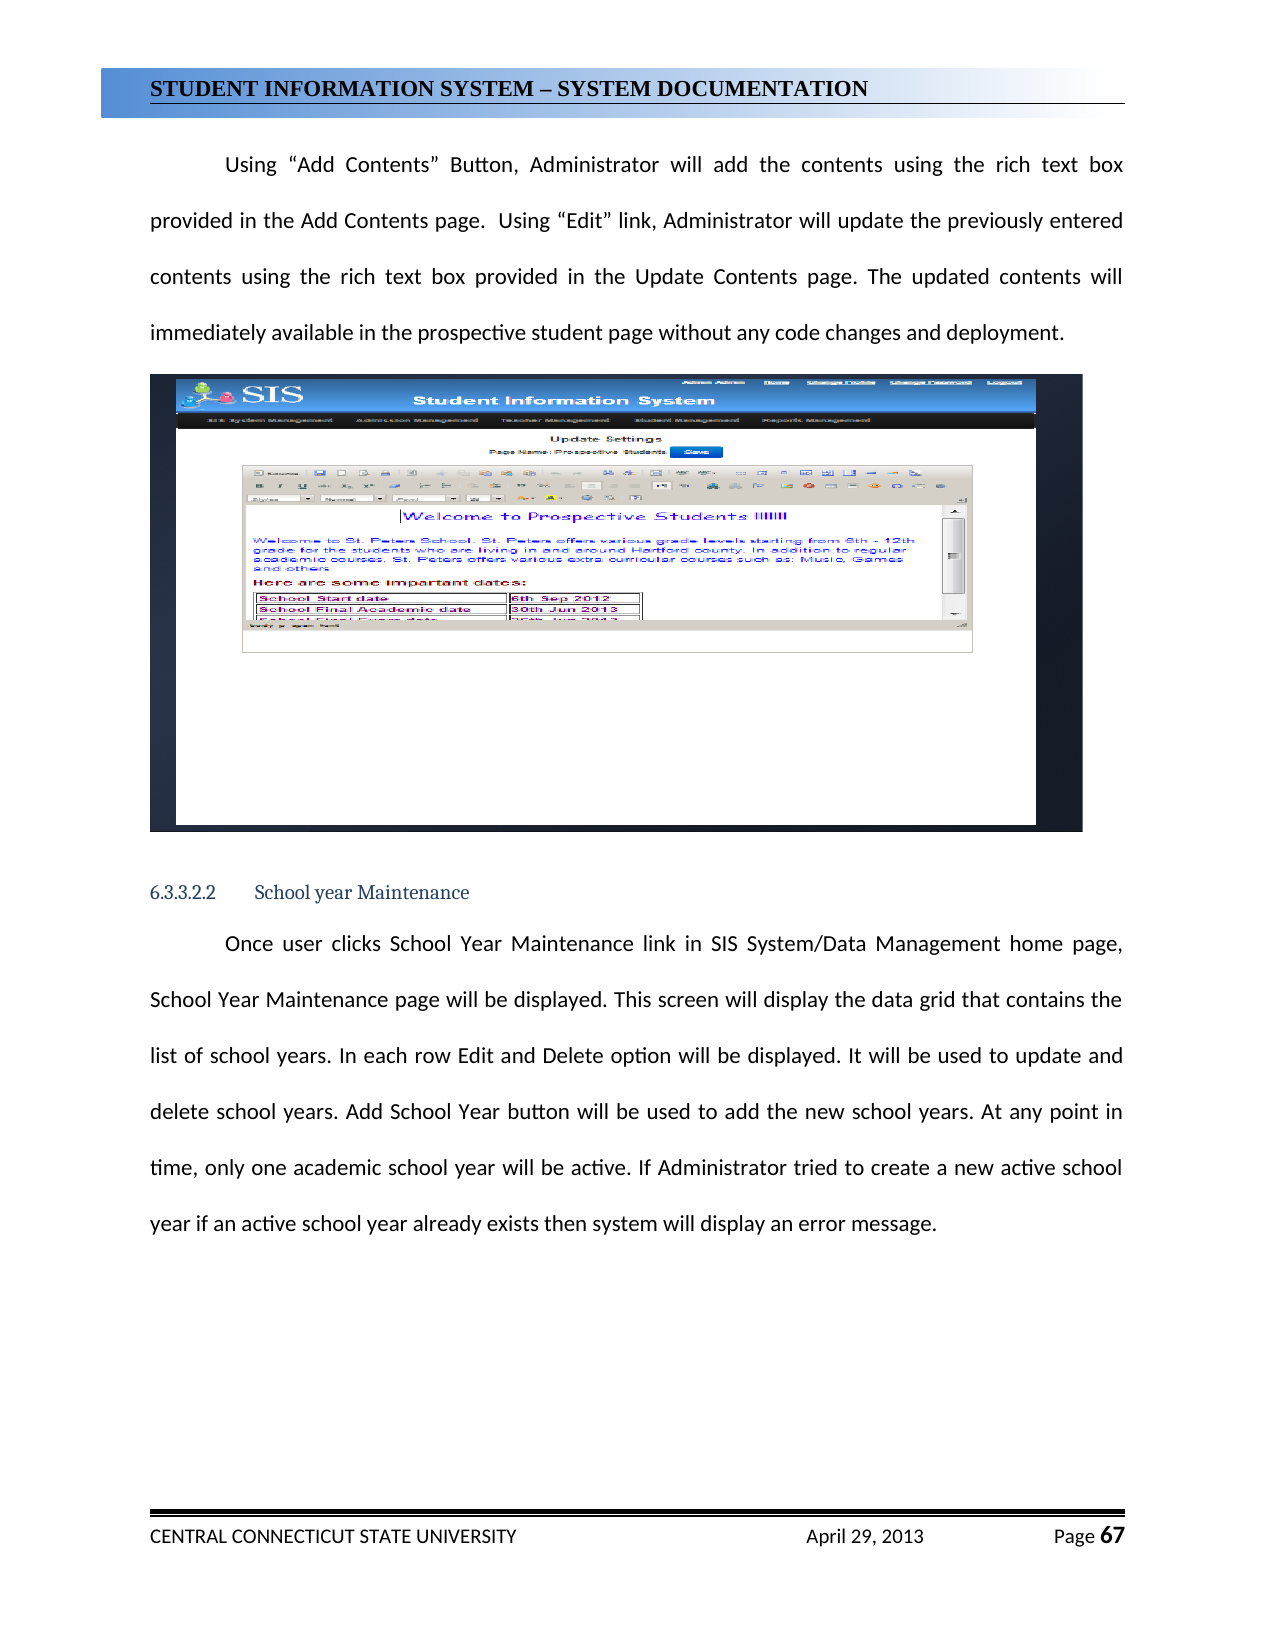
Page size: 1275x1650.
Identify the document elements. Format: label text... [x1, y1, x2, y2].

text Using “Add Contents” Button, Administrator will add the contents using the rich text box provided in the Add Contents page. Using “Edit” link, Administrator will update the previously entered contents using the rich text box provided in the Update Contents page. The updated contents will immediately available in the prospective student page without any code changes and deployment. [150, 150, 1125, 346]
text Once user clicks School Year Maintenance link in SIS System/Data Management home page, School Year Maintenance page will be displayed. This screen will display the data grid that contains the list of school years. In each row Edit and Delete option will be displayed. It will be used to update and delete school years. Add School Year button will be used to add the new school years. At any point in time, only one academic school year will be active. If Administrator tried to create a new active school year if an active school year already exists then system will display an error message. [150, 929, 1125, 1237]
subtitle School year Maintenance [150, 881, 1125, 905]
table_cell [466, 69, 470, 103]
picture [150, 374, 1083, 832]
